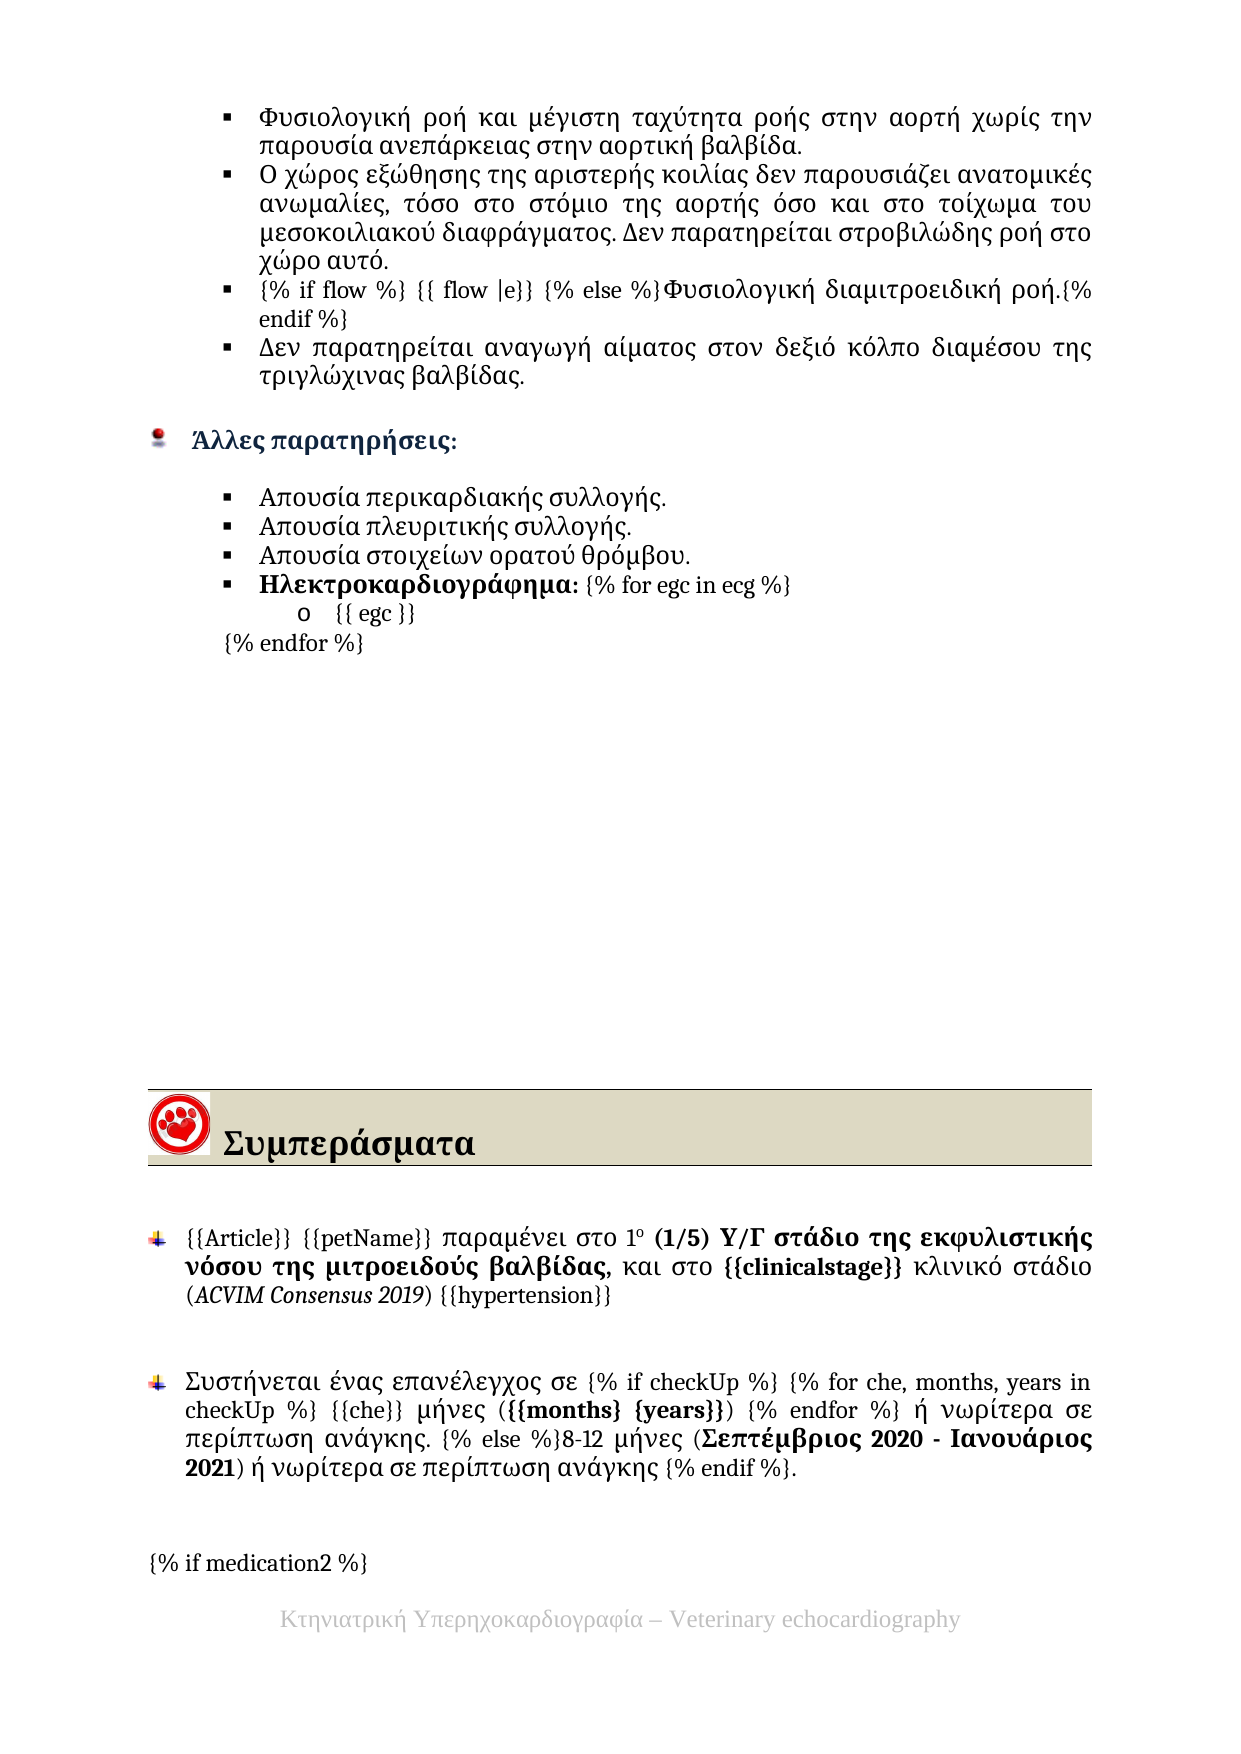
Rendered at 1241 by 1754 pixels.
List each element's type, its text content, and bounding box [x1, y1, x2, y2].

picture [148, 1373, 166, 1391]
list {{ egc }} [296, 599, 1092, 629]
text {% if medication2 %} [148, 1549, 1092, 1577]
list Συστήνεται ένας επανέλεγχος σε {% if checkUp %} {% for che, months, years in checkUp %} {{che}} μήνες ({{months} {years}}) {% endfor %} ή νωρίτερα σε περίπτωση ανάγκης. {% else %}8-12 μήνες (Σεπτέμβριος 2020 - Ιανουάριος 2021) ή νωρίτερα σε περίπτωση ανάγκης {% endif %}. [148, 1368, 1092, 1483]
list Απουσία περικαρδιακής συλλογής. [221, 484, 1092, 513]
list {% if flow %} {{ flow |e}} {% else %}Φυσιολογική διαμιτροειδική ροή.{% endif %} [221, 276, 1092, 333]
picture [147, 419, 170, 450]
text Άλλες παρατηρήσεις: [148, 420, 1092, 456]
list Δεν παρατηρείται αναγωγή αίματος στον δεξιό κόλπο διαμέσου της τριγλώχινας βαλβίδας. [221, 333, 1092, 391]
subtitle Συμπεράσματα [148, 1090, 1092, 1165]
picture [148, 1229, 166, 1247]
list Ηλεκτροκαρδιογράφημα: {% for egc in ecg %} [221, 571, 1092, 599]
list Απουσία πλευριτικής συλλογής. [221, 513, 1092, 542]
picture [147, 1092, 211, 1155]
list Ο χώρος εξώθησης της αριστερής κοιλίας δεν παρουσιάζει ανατομικές ανωμαλίες, τόσο στο στόμιο της αορτής όσο και στο τοίχωμα του μεσοκοιλιακού διαφράγματος. Δεν παρατηρείται στροβιλώδης ροή στο χώρο αυτό. [221, 161, 1092, 276]
list Απουσία στοιχείων ορατού θρόμβου. [221, 542, 1092, 571]
list {{Article}} {{petName}} παραμένει στο 1ο (1/5) Υ/Γ στάδιο της εκφυλιστικής νόσου της μιτροειδούς βαλβίδας, και στο {{clinicalstage}} κλινικό στάδιο (ACVIM Consensus 2019) {{hypertension}} [148, 1224, 1092, 1310]
list Φυσιολογική ροή και μέγιστη ταχύτητα ροής στην αορτή χωρίς την παρουσία ανεπάρκειας στην αορτική βαλβίδα. [221, 103, 1092, 161]
list {% endfor %} [223, 629, 1092, 658]
